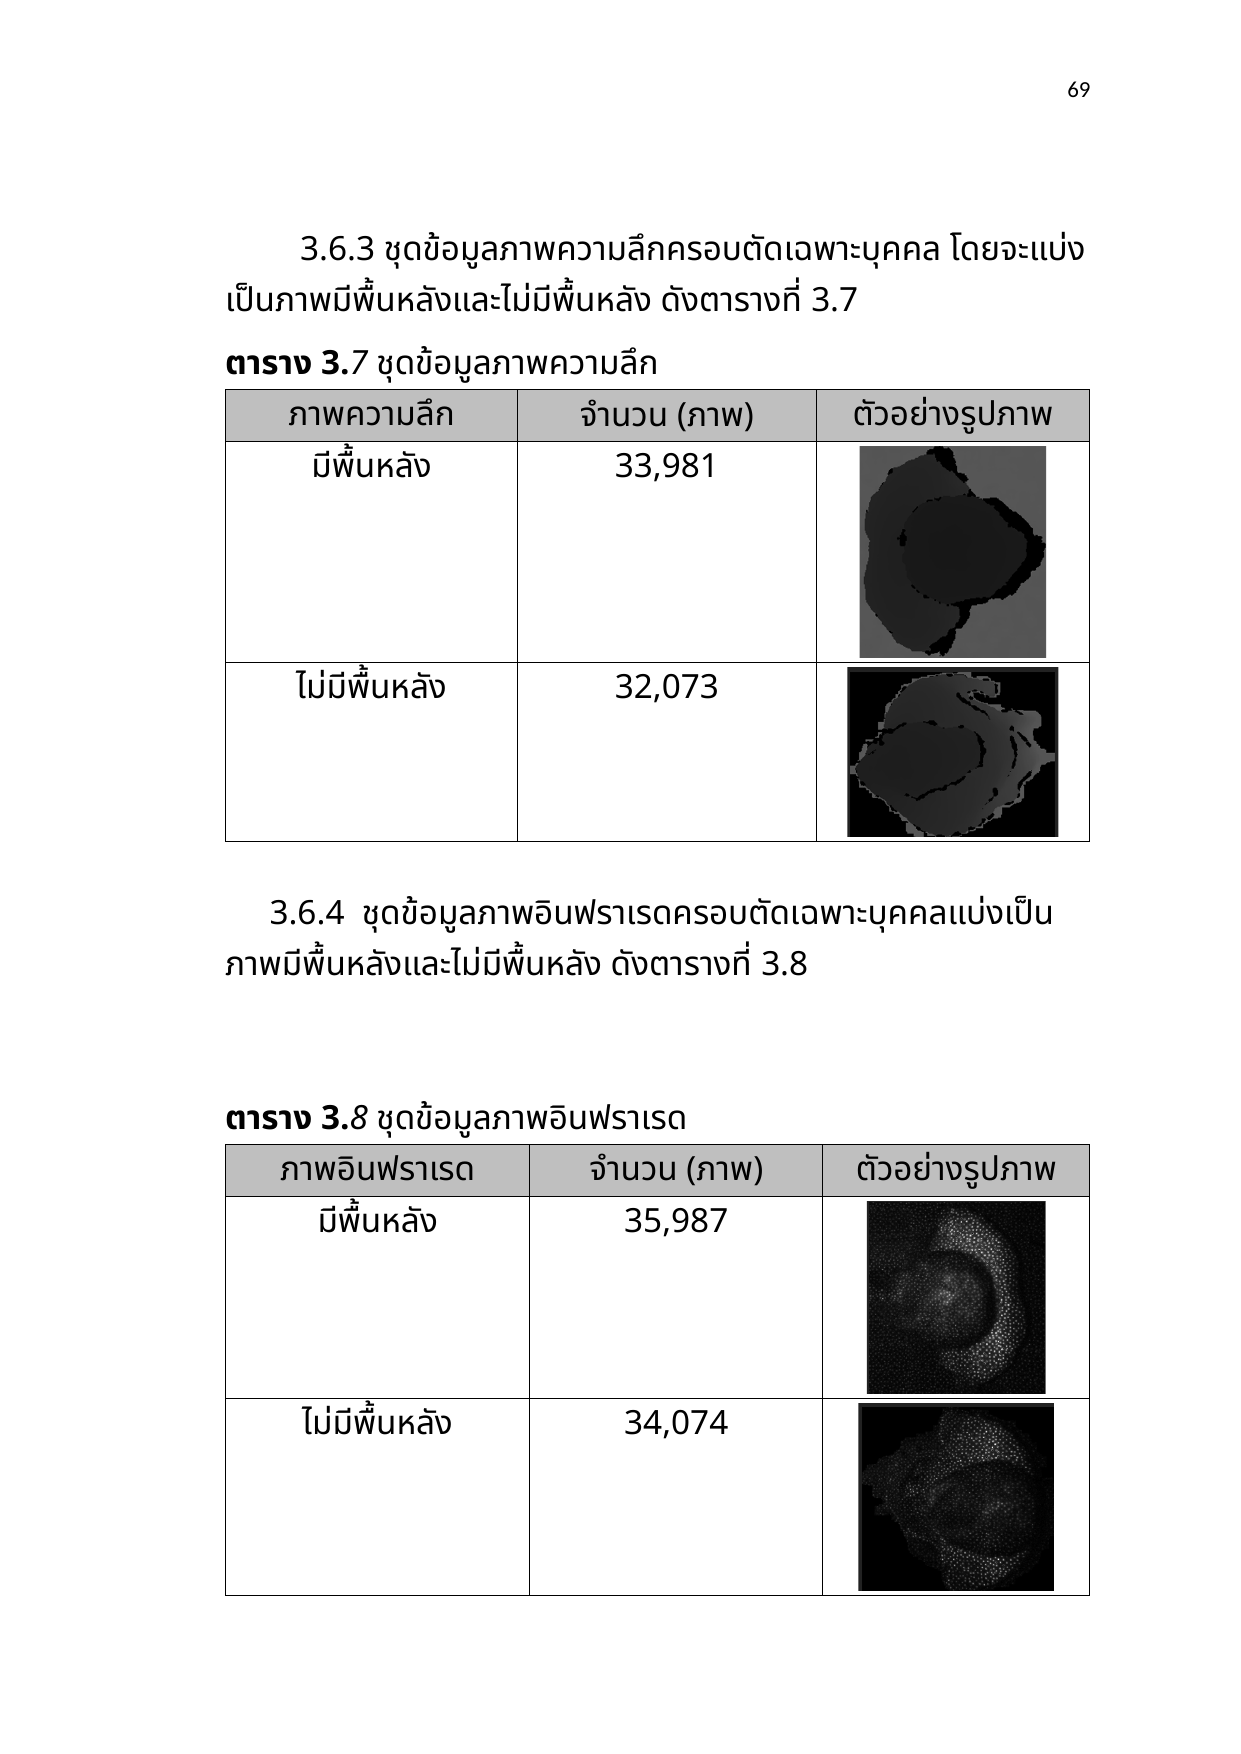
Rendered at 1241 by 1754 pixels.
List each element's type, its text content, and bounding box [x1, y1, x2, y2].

text 3.6.4 ชุดข้อมูลภาพอินฟราเรดครอบตัดเฉพาะบุคคลแบ่งเป็นภาพมีพื้นหลังและไม่มีพื้นหลัง ดังตารางที่ 3.8 [225, 889, 1090, 990]
table_cell ไม่มีพื้นหลัง [226, 1399, 529, 1595]
text 3.6.3 ชุดข้อมูลภาพความลึกครอบตัดเฉพาะบุคคล โดยจะแบ่งเป็นภาพมีพื้นหลังและไม่มีพื้นหลัง ดังตารางที่ 3.7 [225, 225, 1090, 326]
table_cell ไม่มีพื้นหลัง [226, 663, 517, 841]
text ตาราง 3.7 ชุดข้อมูลภาพความลึก [225, 339, 1090, 389]
table_header ตัวอย่างรูปภาพ [817, 390, 1089, 441]
picture [866, 1201, 1046, 1394]
table_header ตัวอย่างรูปภาพ [823, 1145, 1089, 1196]
table_header จำนวน (ภาพ) [518, 390, 816, 441]
table_cell [817, 663, 1089, 841]
table_header ภาพอินฟราเรด [226, 1145, 529, 1196]
table_cell มีพื้นหลัง [226, 1197, 529, 1398]
table_header จำนวน (ภาพ) [530, 1145, 822, 1196]
picture [858, 1403, 1054, 1591]
table_cell มีพื้นหลัง [226, 442, 517, 662]
table_cell 33,981 [518, 442, 816, 662]
table_cell [823, 1399, 1089, 1595]
picture [859, 446, 1047, 658]
table_cell 32,073 [518, 663, 816, 841]
table_header ภาพความลึก [226, 390, 517, 441]
text ตาราง 3.8 ชุดข้อมูลภาพอินฟราเรด [225, 1093, 1090, 1144]
picture [847, 667, 1059, 837]
table_cell [817, 442, 1089, 662]
table_cell 34,074 [530, 1399, 822, 1595]
table_cell [823, 1197, 1089, 1398]
table_cell 35,987 [530, 1197, 822, 1398]
